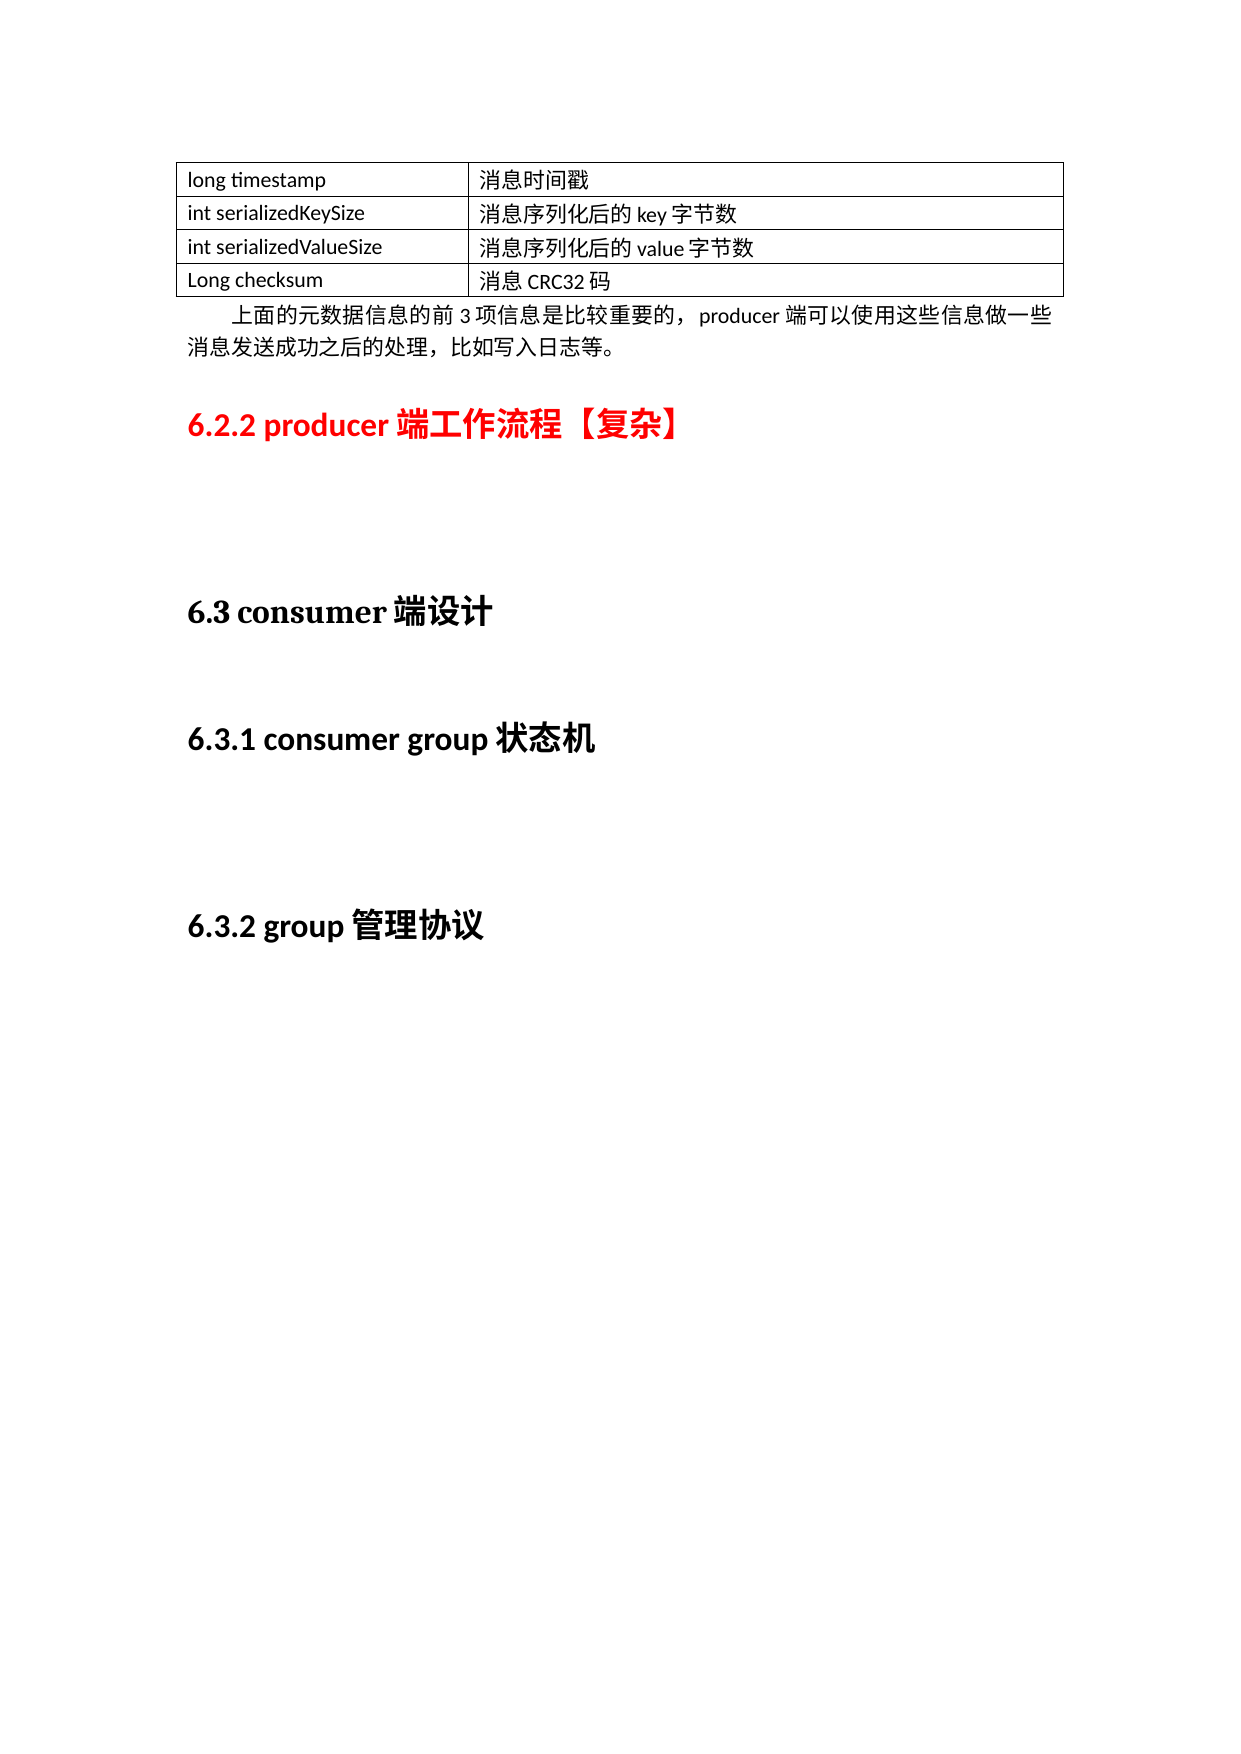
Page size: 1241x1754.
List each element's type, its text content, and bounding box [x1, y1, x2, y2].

subtitle 6.3.2 group管理协议 [187, 890, 1053, 955]
text 上面的元数据信息的前3项信息是比较重要的，producer端可以使用这些信息做一些消息发送成功之后的处理，比如写入日志等。 [187, 297, 1053, 362]
table_cell 消息序列化后的key字节数 [469, 197, 1063, 229]
table_cell 消息时间戳 [469, 163, 1063, 196]
table_cell long timestamp [177, 163, 468, 196]
table_cell int serializedValueSize [177, 230, 468, 263]
table_cell int serializedKeySize [177, 197, 468, 229]
table_cell 消息CRC32码 [469, 264, 1063, 296]
table_cell 消息序列化后的value字节数 [469, 230, 1063, 263]
subtitle 6.3 consumer端设计 [187, 576, 1053, 641]
subtitle 6.2.2 producer端工作流程【复杂】 [187, 389, 1053, 454]
subtitle 6.3.1 consumer group状态机 [187, 703, 1053, 768]
table_cell Long checksum [177, 264, 468, 296]
